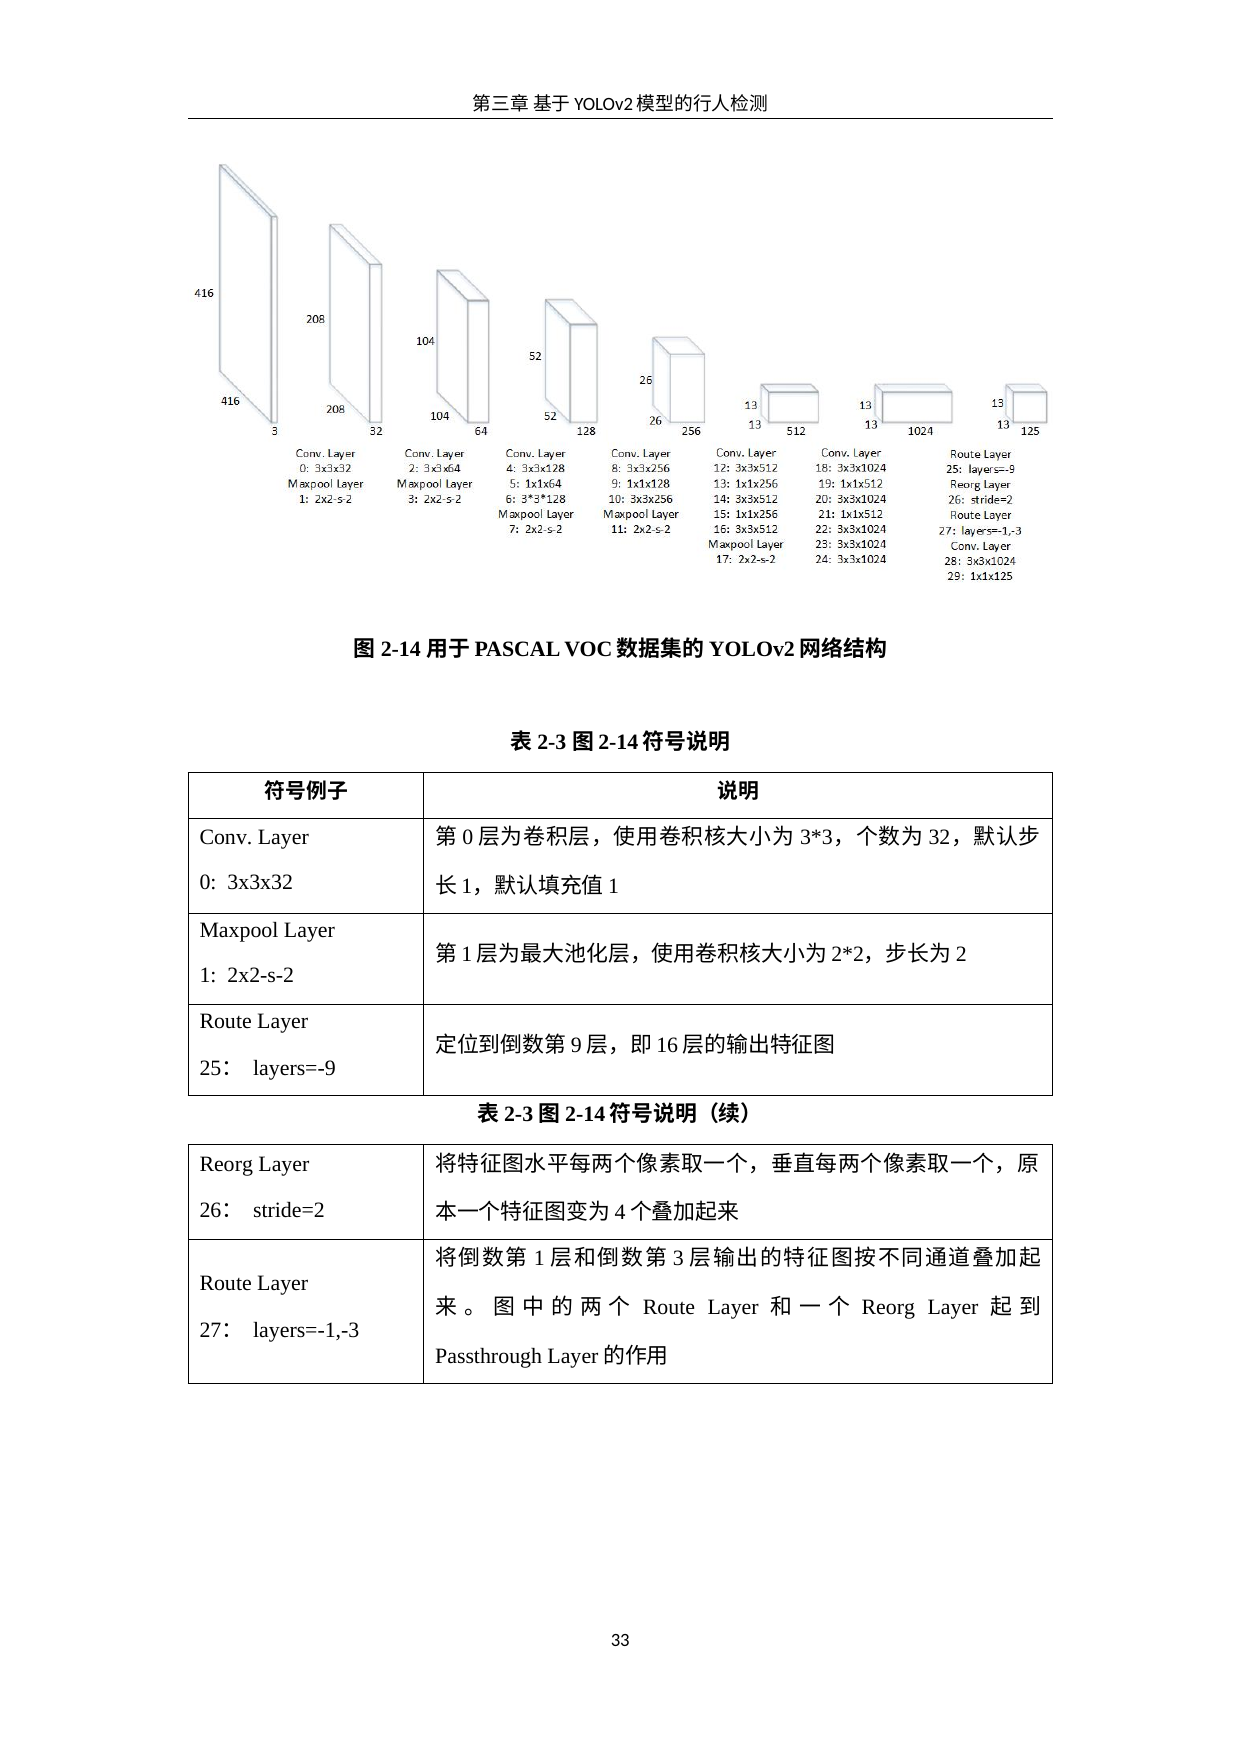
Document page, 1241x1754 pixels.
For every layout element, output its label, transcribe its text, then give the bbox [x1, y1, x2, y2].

table_header Reorg Layer 26： stride=2 [189, 1145, 423, 1239]
table_header 说明 [424, 773, 1052, 818]
text 表 2-3 图2-14符号说明 [187, 724, 1053, 756]
table_cell 第1层为最大池化层，使用卷积核大小为2*2，步长为2 [424, 914, 1052, 1003]
table_cell Route Layer 25： layers=-9 [189, 1005, 423, 1095]
table_header 符号例子 [189, 773, 423, 818]
text 图 2-14 用于PASCAL VOC数据集的YOLOv2网络结构 [187, 630, 1053, 663]
picture [187, 162, 1053, 590]
table_cell 第0层为卷积层，使用卷积核大小为3*3，个数为32，默认步长1，默认填充值1 [424, 819, 1052, 912]
text 表2-3 图2-14符号说明（续） [187, 1096, 1053, 1128]
table_cell Conv. Layer 0: 3x3x32 [189, 819, 423, 912]
table_cell 定位到倒数第9层，即16层的输出特征图 [424, 1005, 1052, 1095]
table_header 将特征图水平每两个像素取一个，垂直每两个像素取一个，原本一个特征图变为4个叠加起来 [424, 1145, 1052, 1239]
table_cell Maxpool Layer 1: 2x2-s-2 [189, 914, 423, 1003]
table_cell 将倒数第1层和倒数第3层输出的特征图按不同通道叠加起来。图中的两个Route Layer和一个Reorg Layer起到Passthrough Layer的作用 [424, 1240, 1052, 1382]
table_cell Route Layer 27： layers=-1,-3 [189, 1240, 423, 1382]
